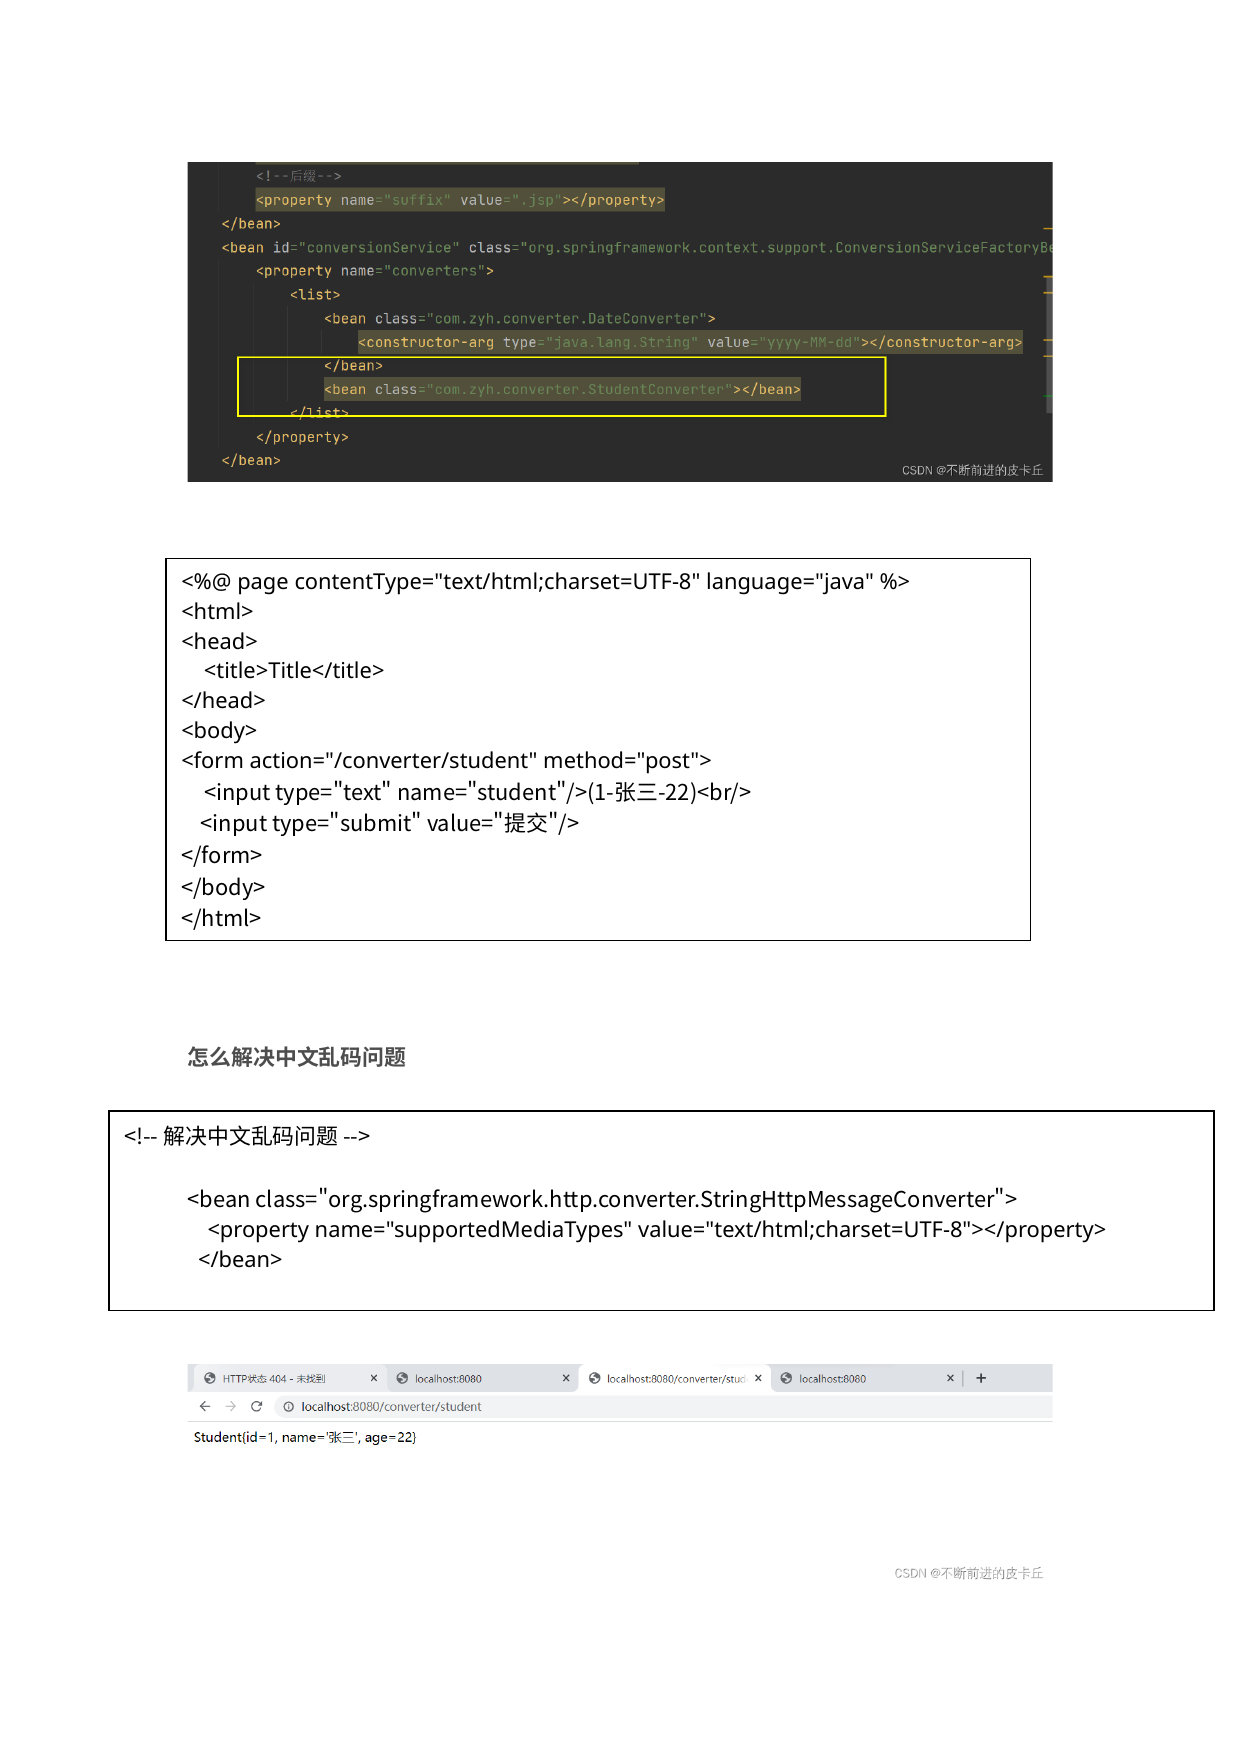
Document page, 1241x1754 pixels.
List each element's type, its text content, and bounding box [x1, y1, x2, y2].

picture [187, 162, 1053, 482]
picture [187, 1364, 1053, 1585]
text 怎么解决中文乱码问题 [187, 1039, 1053, 1072]
